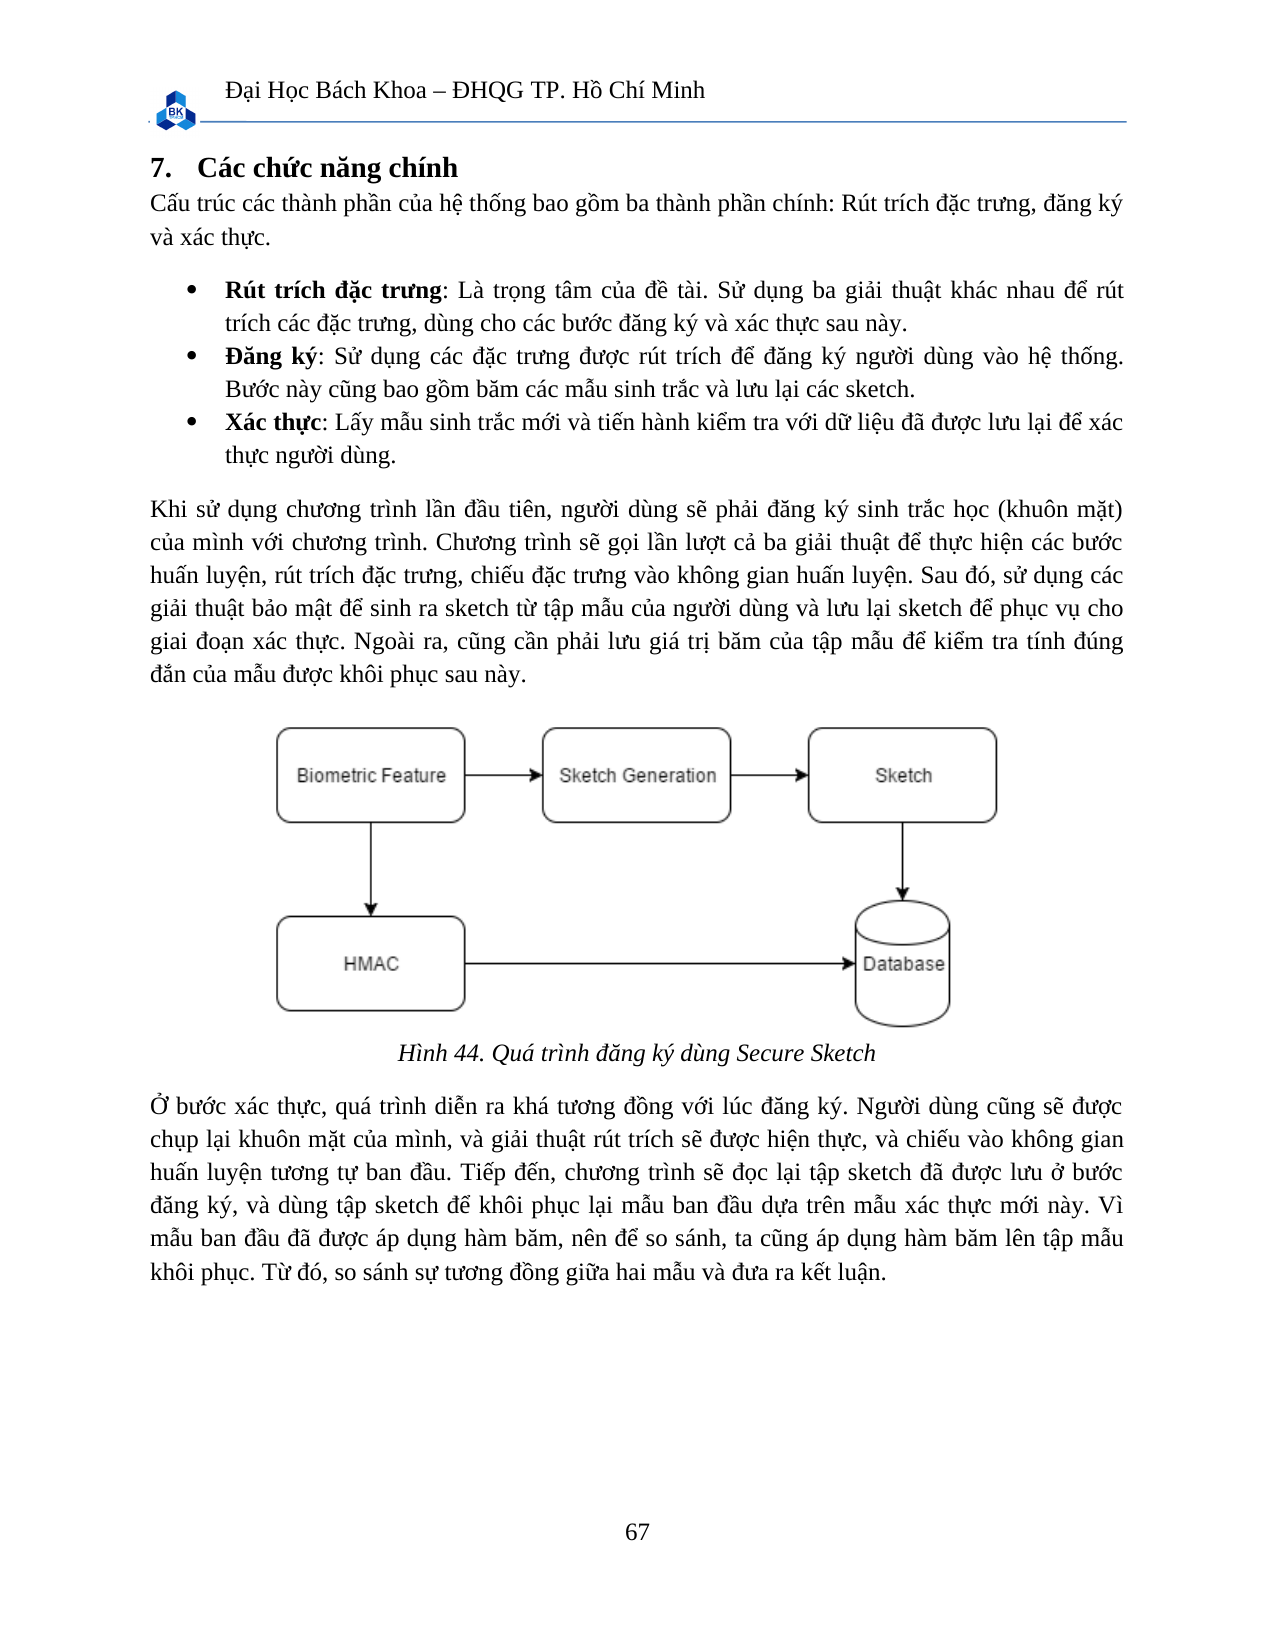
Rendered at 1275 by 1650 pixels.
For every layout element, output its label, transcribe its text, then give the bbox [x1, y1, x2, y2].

text Cấu trúc các thành phần của hệ thống bao gồm ba thành phần chính: Rút trích đặc trưng, đăng ký và xác thực. [150, 188, 1125, 250]
list Xác thực: Lấy mẫu sinh trắc mới và tiến hành kiểm tra với dữ liệu đã được lưu lại để xác thực người dùng. [187, 407, 1125, 469]
picture [150, 87, 200, 138]
text Ở bước xác thực, quá trình diễn ra khá tương đồng với lúc đăng ký. Người dùng cũng sẽ được chụp lại khuôn mặt của mình, và giải thuật rút trích sẽ được hiện thực, và chiếu vào không gian huấn luyện tương tự ban đầu. Tiếp đến, chương trình sẽ đọc lại tập sketch đã được lưu ở bước đăng ký, và dùng tập sketch để khôi phục lại mẫu ban đầu dựa trên mẫu xác thực mới này. Vì mẫu ban đầu đã được áp dụng hàm băm, nên để so sánh, ta cũng áp dụng hàm băm lên tập mẫu khôi phục. Từ đó, so sánh sự tương đồng giữa hai mẫu và đưa ra kết luận. [150, 713, 1125, 1285]
list Đăng ký: Sử dụng các đặc trưng được rút trích để đăng ký người dùng vào hệ thống. Bước này cũng bao gồm băm các mẫu sinh trắc và lưu lại các sketch. [187, 341, 1125, 403]
text Khi sử dụng chương trình lần đầu tiên, người dùng sẽ phải đăng ký sinh trắc học (khuôn mặt) của mình với chương trình. Chương trình sẽ gọi lần lượt cả ba giải thuật để thực hiện các bước huấn luyện, rút trích đặc trưng, chiếu đặc trưng vào không gian huấn luyện. Sau đó, sử dụng các giải thuật bảo mật để sinh ra sketch từ tập mẫu của người dùng và lưu lại sketch để phục vụ cho giai đoạn xác thực. Ngoài ra, cũng cần phải lưu giá trị băm của tập mẫu để kiểm tra tính đúng đắn của mẫu được khôi phục sau này. [150, 494, 1125, 688]
list Rút trích đặc trưng: Là trọng tâm của đề tài. Sử dụng ba giải thuật khác nhau để rút trích các đặc trưng, dùng cho các bước đăng ký và xác thực sau này. [187, 275, 1125, 337]
subtitle Các chức năng chính [150, 150, 1125, 183]
